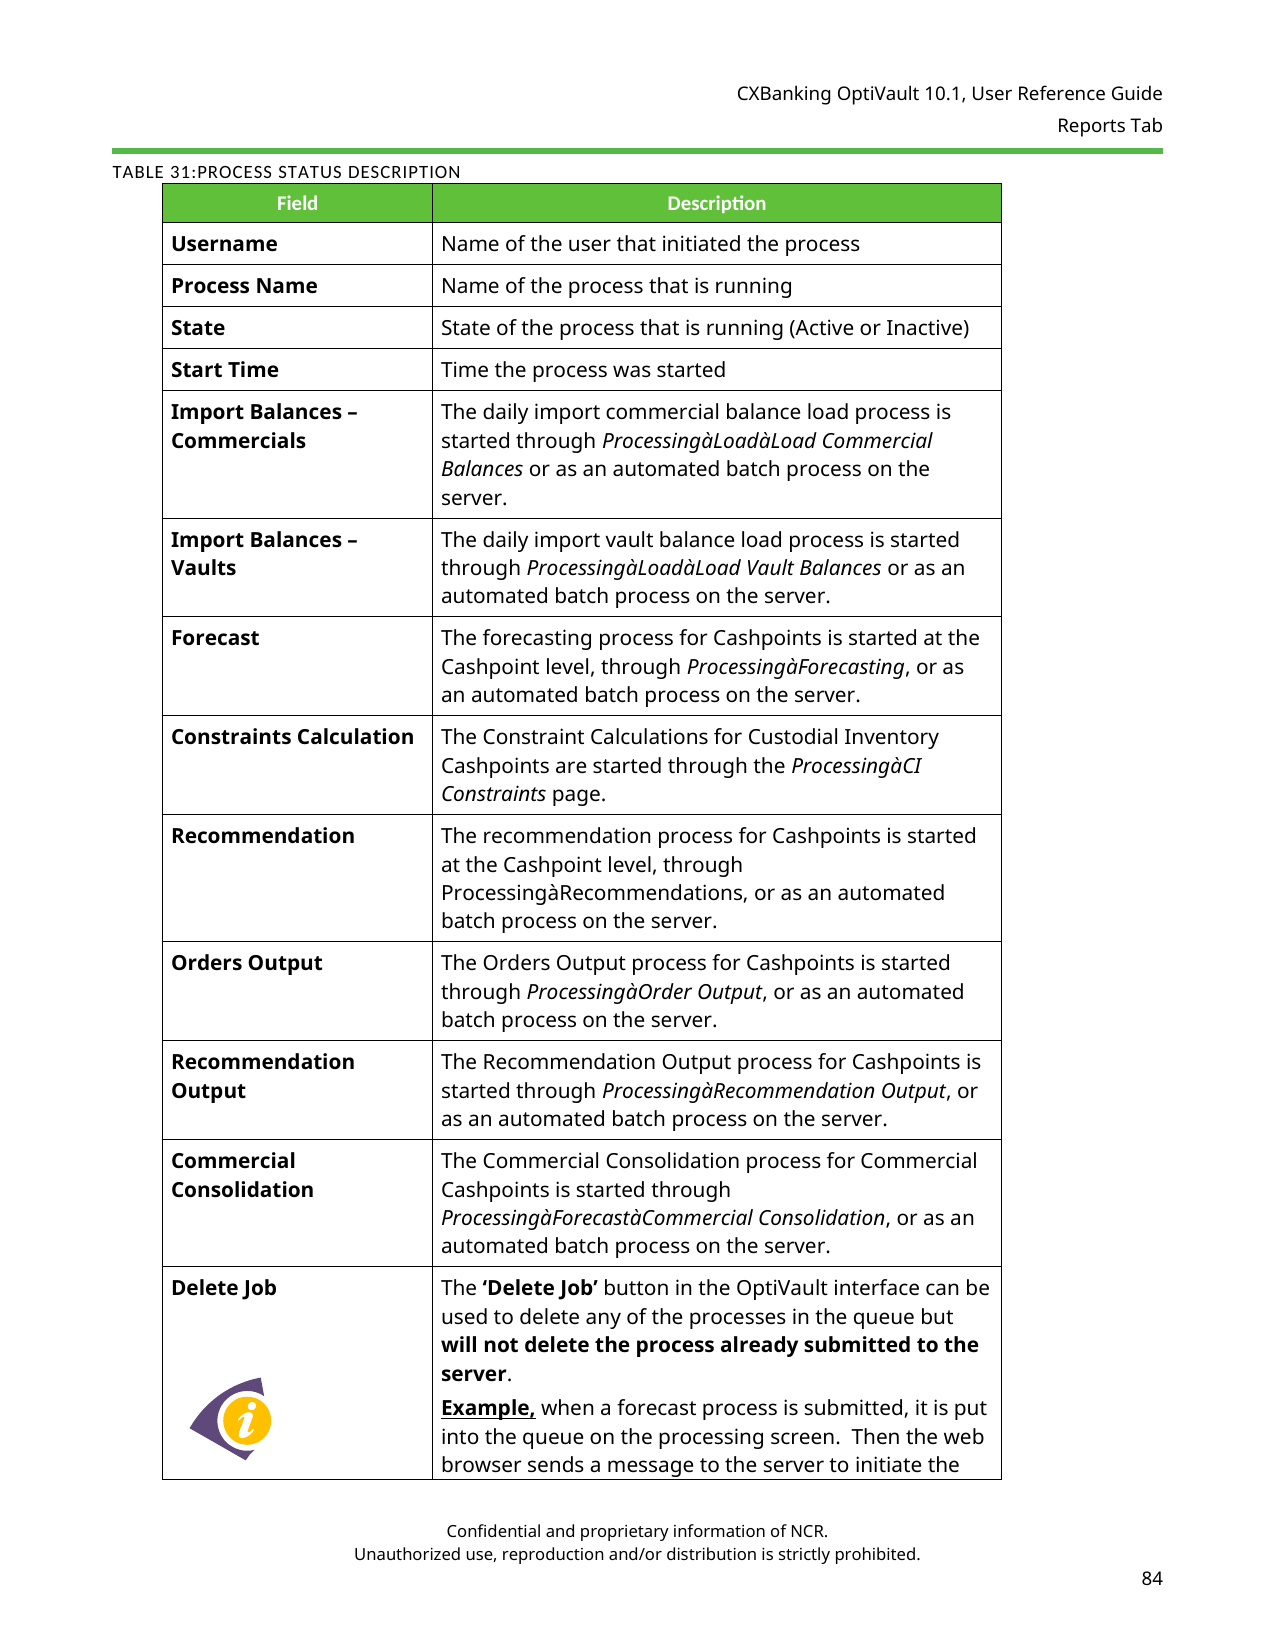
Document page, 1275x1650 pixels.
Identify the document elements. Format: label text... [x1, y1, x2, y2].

table_cell Commercial Consolidation [163, 1140, 432, 1266]
table_cell Recommendation [163, 815, 432, 941]
table_cell Username [163, 223, 432, 264]
table_cell State of the process that is running (Active or Inactive) [433, 307, 1001, 348]
table_header Description [433, 184, 1001, 222]
table_cell The Constraint Calculations for Custodial Inventory Cashpoints are started through the ProcessingàCI Constraints page. [433, 716, 1001, 814]
table_cell Delete Job [163, 1267, 432, 1479]
table_cell Process Name [163, 265, 432, 306]
table_cell The Orders Output process for Cashpoints is started through ProcessingàOrder Output, or as an automated batch process on the server. [433, 942, 1001, 1040]
table_cell The recommendation process for Cashpoints is started at the Cashpoint level, through ProcessingàRecommendations, or as an automated batch process on the server. [433, 815, 1001, 941]
table_cell The daily import commercial balance load process is started through ProcessingàLoadàLoad Commercial Balances or as an automated batch process on the server. [433, 391, 1001, 517]
table_cell The Recommendation Output process for Cashpoints is started through ProcessingàRecommendation Output, or as an automated batch process on the server. [433, 1041, 1001, 1139]
table_cell Name of the process that is running [433, 265, 1001, 306]
table_cell Import Balances – Vaults [163, 519, 432, 616]
table_cell Import Balances – Commercials [163, 391, 432, 517]
table_cell Constraints Calculation [163, 716, 432, 814]
table_cell The daily import vault balance load process is started through ProcessingàLoadàLoad Vault Balances or as an automated batch process on the server. [433, 519, 1001, 616]
table_cell Name of the user that initiated the process [433, 223, 1001, 264]
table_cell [433, 1267, 1001, 1479]
table_cell Start Time [163, 349, 432, 390]
table_cell Orders Output [163, 942, 432, 1040]
table_header Field [163, 184, 432, 222]
table_cell Time the process was started [433, 349, 1001, 390]
table_cell The Commercial Consolidation process for Commercial Cashpoints is started through ProcessingàForecastàCommercial Consolidation, or as an automated batch process on the server. [433, 1140, 1001, 1266]
table_cell State [163, 307, 432, 348]
table_cell Recommendation Output [163, 1041, 432, 1139]
table_cell The forecasting process for Cashpoints is started at the Cashpoint level, through ProcessingàForecasting, or as an automated batch process on the server. [433, 617, 1001, 715]
table_cell Forecast [163, 617, 432, 715]
